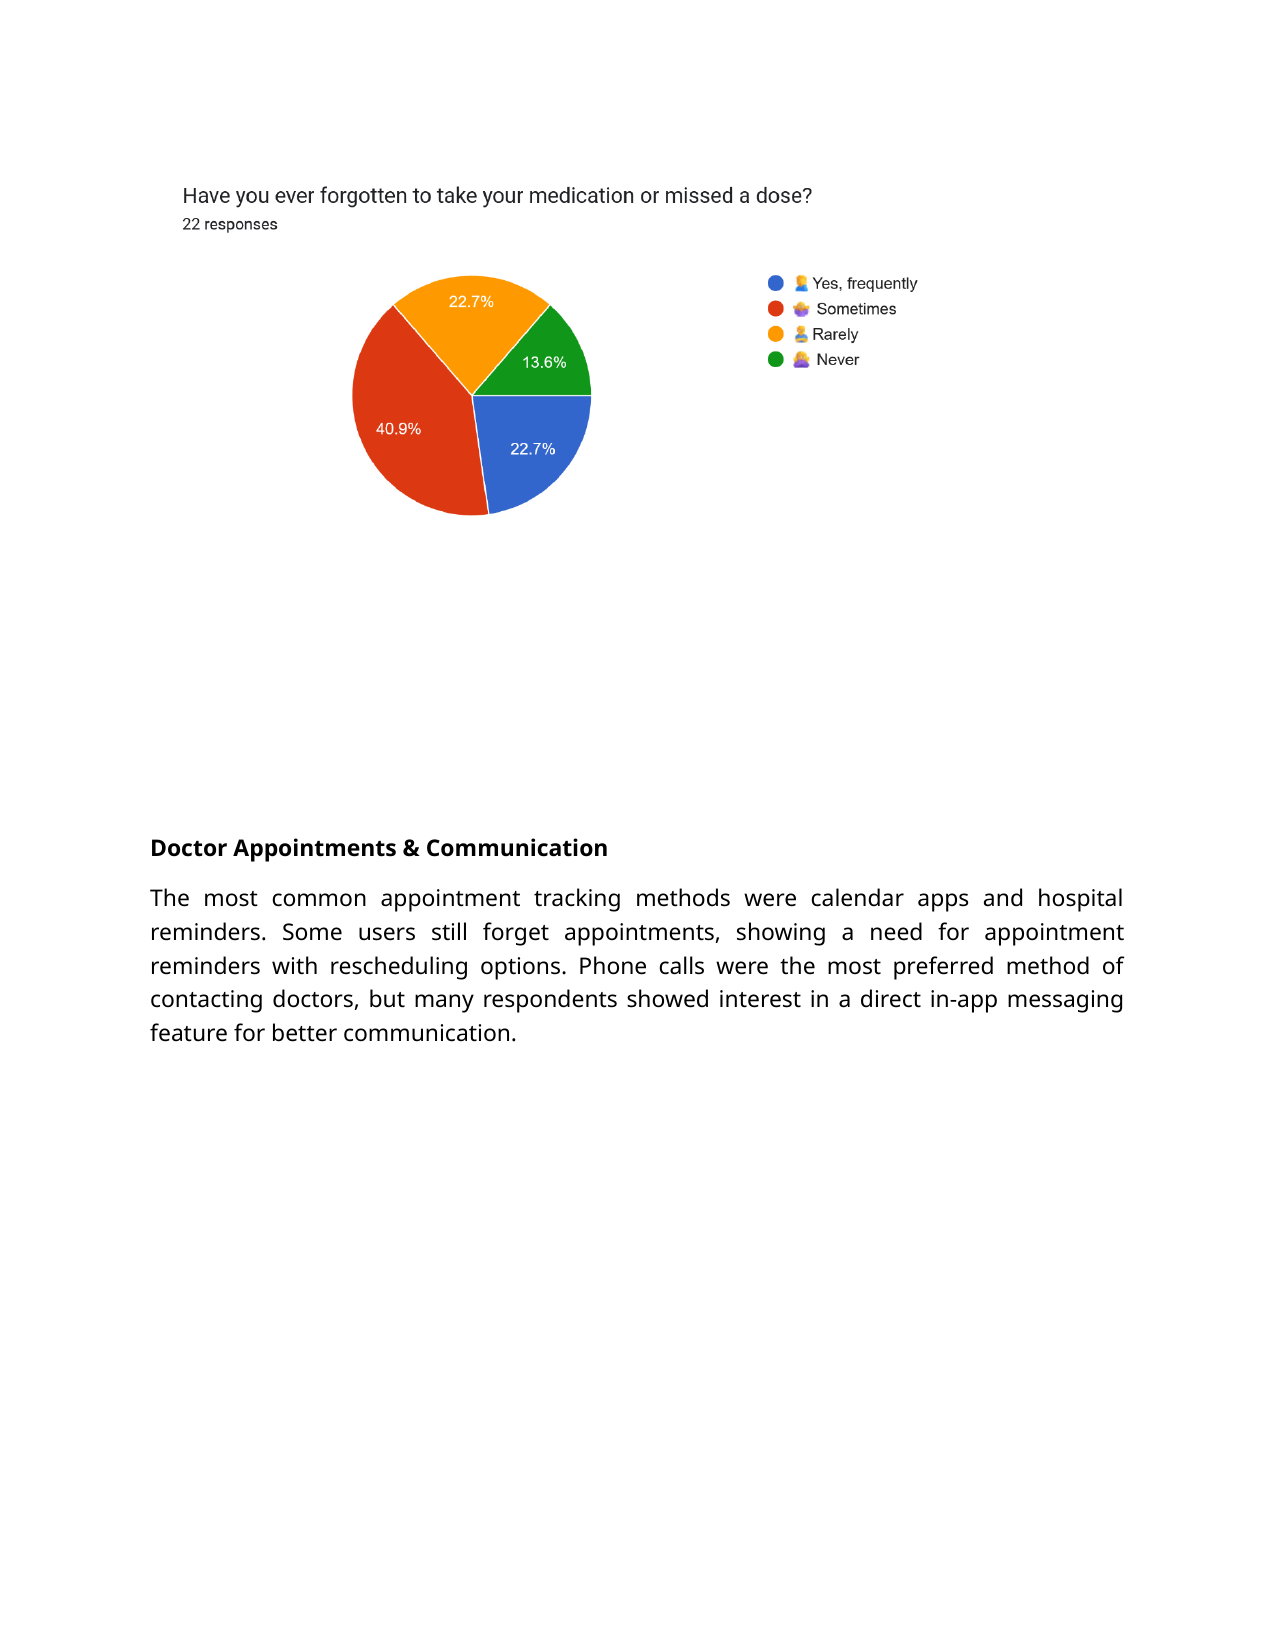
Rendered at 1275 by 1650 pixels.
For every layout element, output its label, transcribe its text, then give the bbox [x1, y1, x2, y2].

text Doctor Appointments & Communication [150, 832, 1125, 863]
text The most common appointment tracking methods were calendar apps and hospital reminders. Some users still forget appointments, showing a need for appointment reminders with rescheduling options. Phone calls were the most preferred method of contacting doctors, but many respondents showed interest in a direct in-app messaging feature for better communication. [150, 882, 1125, 1048]
picture [150, 150, 1125, 561]
